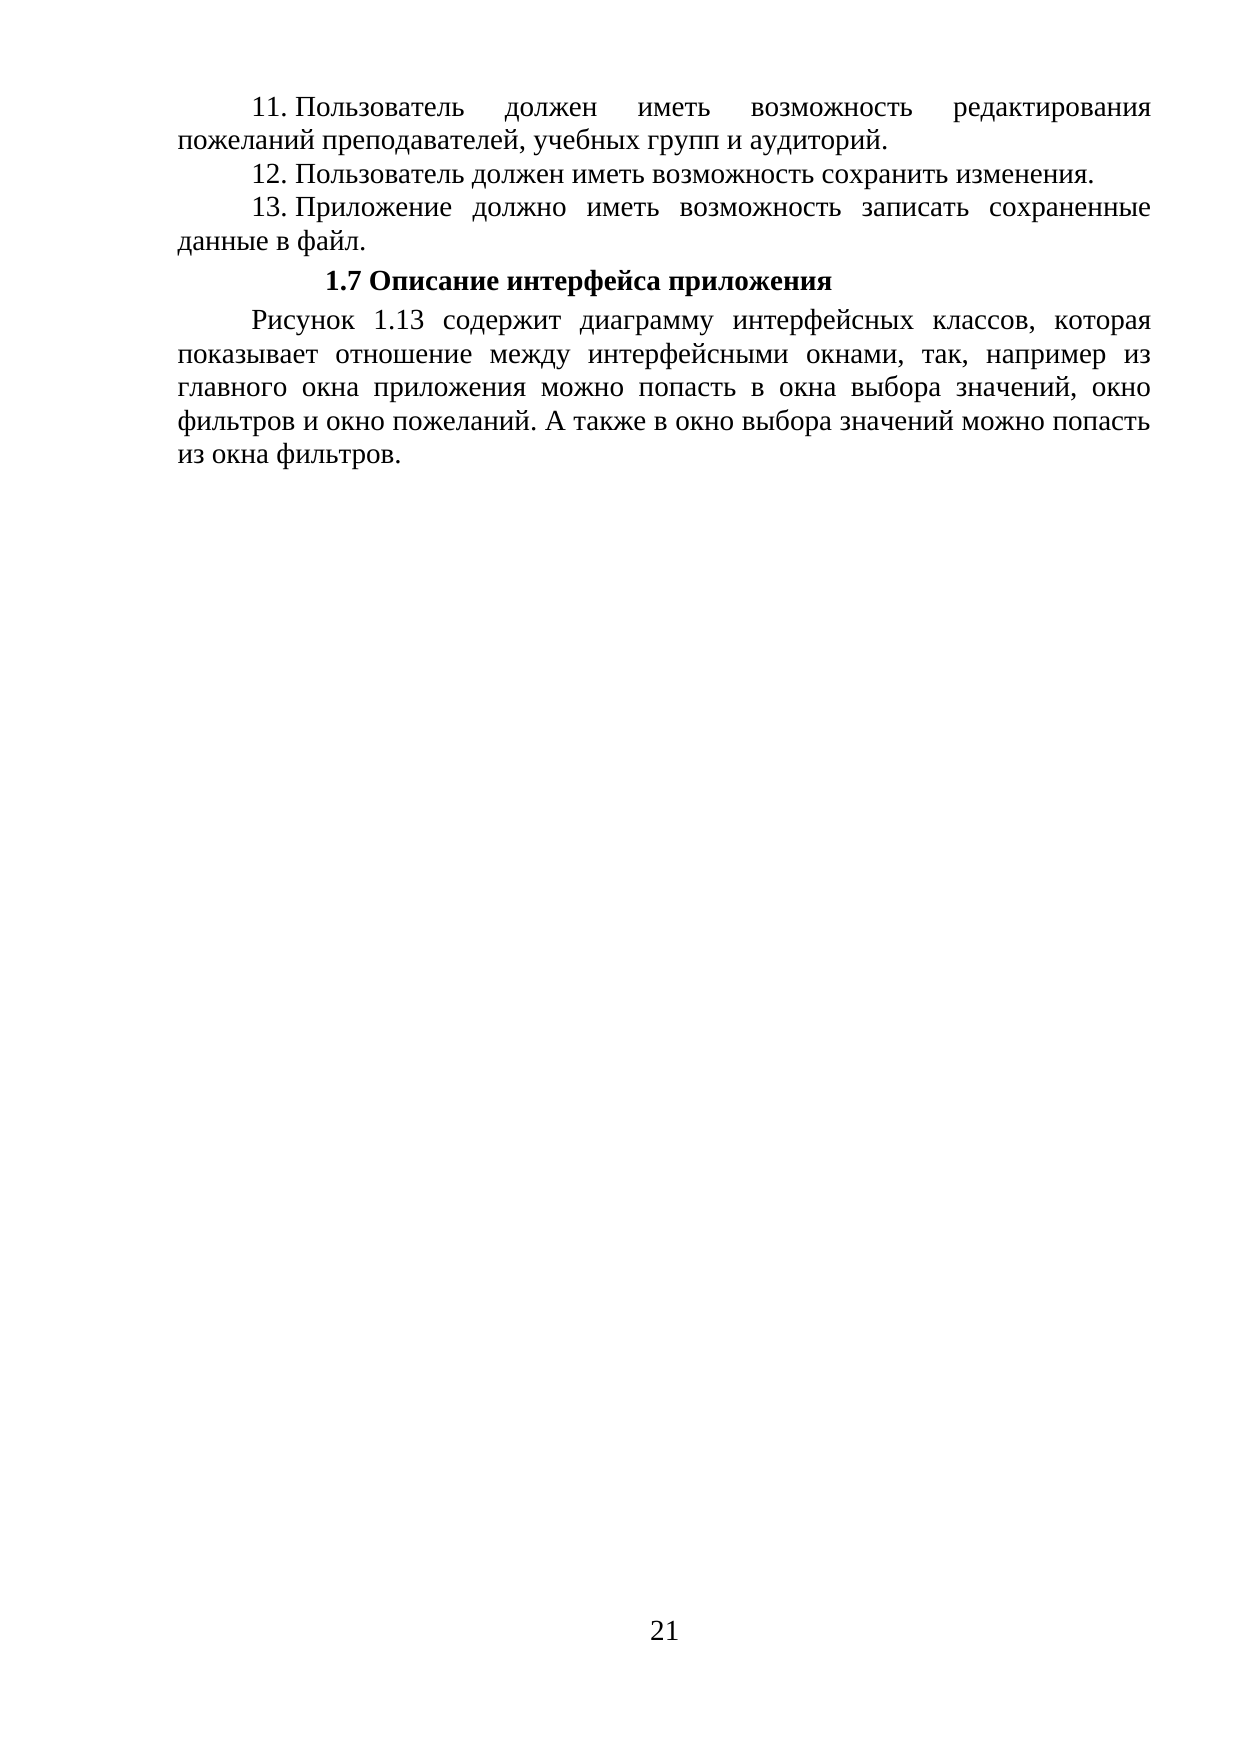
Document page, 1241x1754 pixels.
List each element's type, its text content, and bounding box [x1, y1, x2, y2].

text Рисунок 1.13 содержит диаграмму интерфейсных классов, которая показывает отношение между интерфейсными окнами, так, например из главного окна приложения можно попасть в окна выбора значений, окно фильтров и окно пожеланий. А также в окно выбора значений можно попасть из окна фильтров. [177, 302, 1152, 470]
list Пользователь должен иметь возможность редактирования пожеланий преподавателей, учебных групп и аудиторий. [177, 89, 1152, 156]
list Пользователь должен иметь возможность сохранить изменения. [177, 156, 1152, 189]
list Приложение должно иметь возможность записать сохраненные данные в файл. [177, 189, 1152, 256]
subtitle Описание интерфейса приложения [251, 263, 1152, 296]
